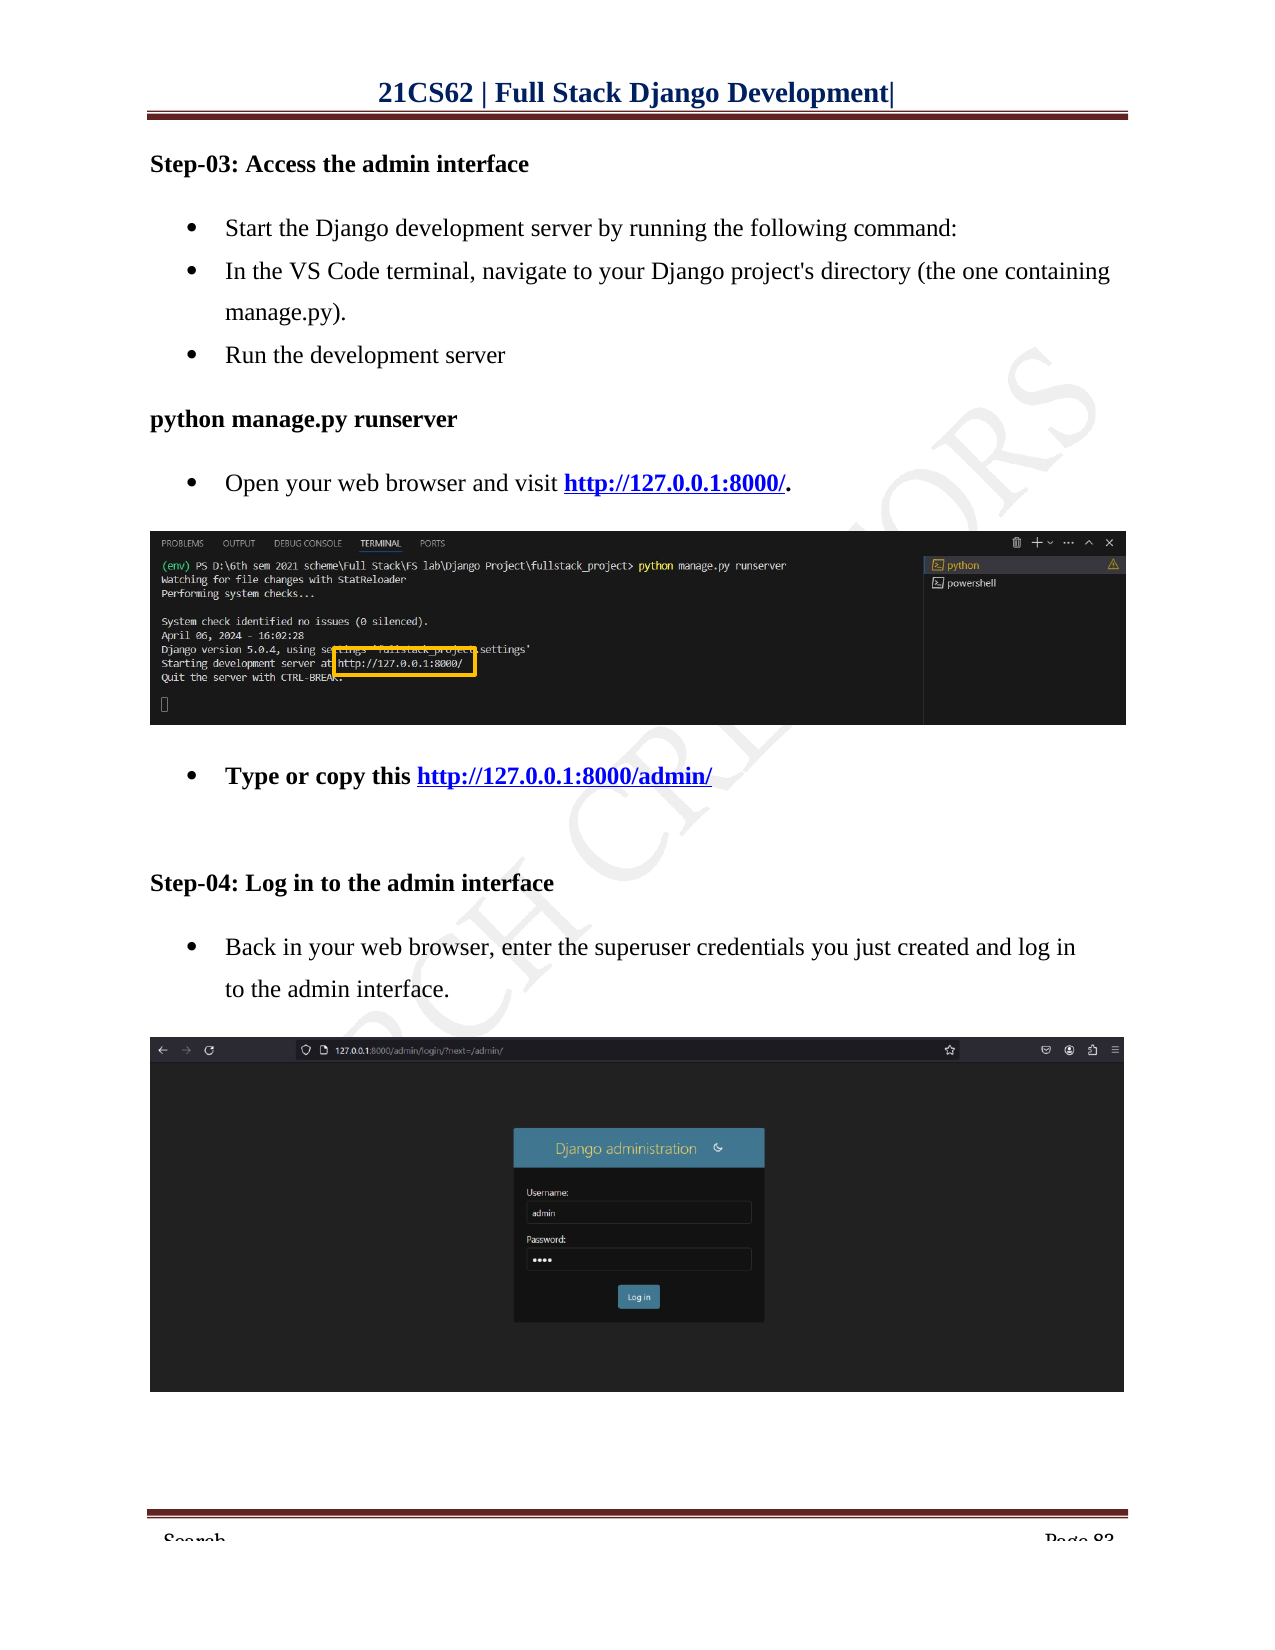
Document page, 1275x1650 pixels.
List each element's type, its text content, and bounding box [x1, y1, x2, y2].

list Run the development server [187, 341, 1179, 369]
list Type or copy this http://127.0.0.1:8000/admin/ [187, 761, 1179, 790]
picture [150, 897, 1124, 1392]
text python manage.py runserver [150, 404, 1179, 433]
list In the VS Code terminal, navigate to your Django project's directory (the one containing manage.py). [187, 256, 1110, 326]
list Back in your web browser, enter the superuser credentials you just created and log in to the admin interface. [187, 932, 1101, 1002]
text Step-04: Log in to the admin interface [150, 868, 1179, 897]
text Step-03: Access the admin interface [150, 149, 1179, 177]
list Start the Django development server by running the following command: [187, 213, 1179, 242]
picture [150, 433, 1126, 868]
picture [165, 346, 1096, 404]
list Open your web browser and visit http://127.0.0.1:8000/. [187, 468, 1179, 497]
